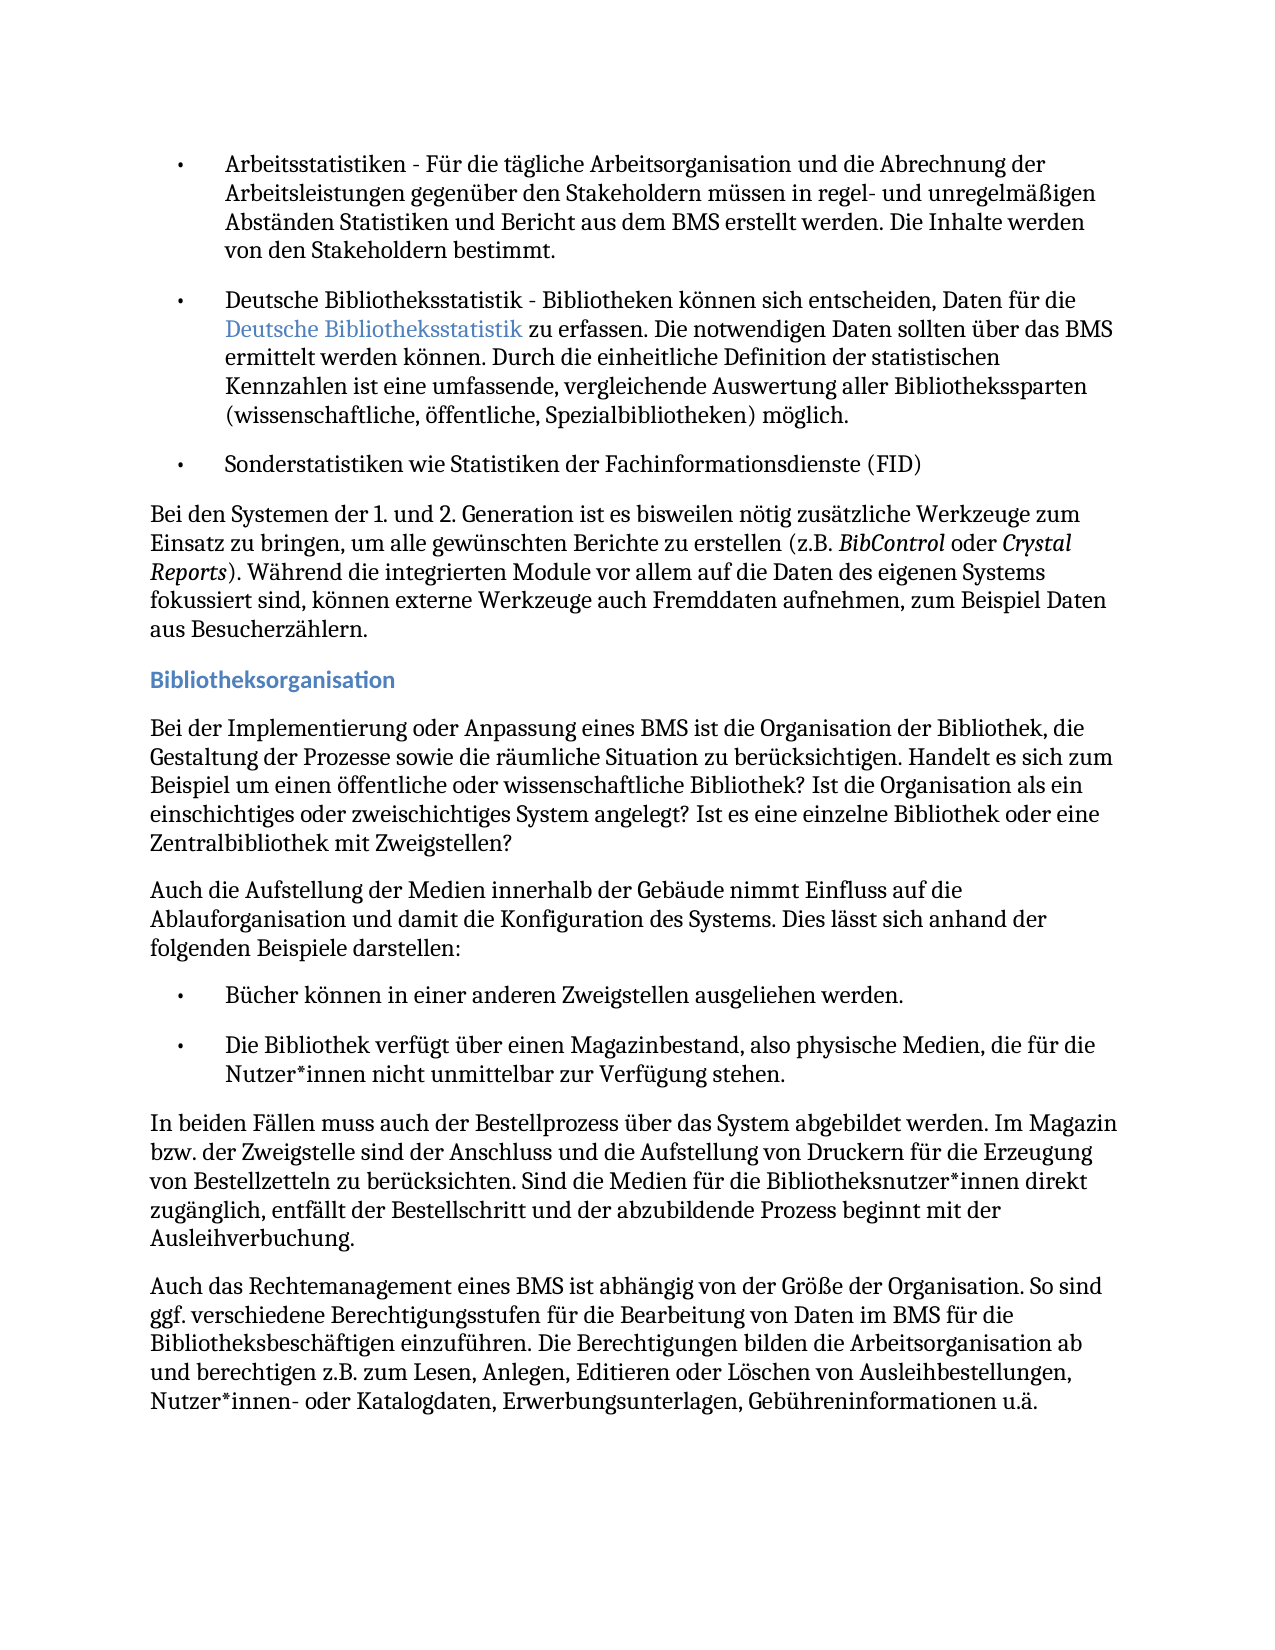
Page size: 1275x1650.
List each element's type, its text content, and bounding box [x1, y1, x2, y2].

text Bei der Implementierung oder Anpassung eines BMS ist die Organisation der Bibliothek, die Gestaltung der Prozesse sowie die räumliche Situation zu berücksichtigen. Handelt es sich zum Beispiel um einen öffentliche oder wissenschaftliche Bibliothek? Ist die Organisation als ein einschichtiges oder zweischichtiges System angelegt? Ist es eine einzelne Bibliothek oder eine Zentralbibliothek mit Zweigstellen? [150, 714, 1125, 858]
text Auch das Rechtemanagement eines BMS ist abhängig von der Größe der Organisation. So sind ggf. verschiedene Berechtigungsstufen für die Bearbeitung von Daten im BMS für die Bibliotheksbeschäftigen einzuführen. Die Berechtigungen bilden die Arbeitsorganisation ab und berechtigen z.B. zum Lesen, Anlegen, Editieren oder Löschen von Ausleihbestellungen, Nutzer*innen- oder Katalogdaten, Erwerbungsunterlagen, Gebühreninformationen u.ä. [150, 1272, 1125, 1416]
text In beiden Fällen muss auch der Bestellprozess über das System abgebildet werden. Im Magazin bzw. der Zweigstelle sind der Anschluss und die Aufstellung von Druckern für die Erzeugung von Bestellzetteln zu berücksichten. Sind die Medien für die Bibliotheksnutzer*innen direkt zugänglich, entfällt der Bestellschritt und der abzubildende Prozess beginnt mit der Ausleihverbuchung. [150, 1109, 1125, 1253]
list Sonderstatistiken wie Statistiken der Fachinformationsdienste (FID) [175, 450, 1125, 479]
list Die Bibliothek verfügt über einen Magazinbestand, also physische Medien, die für die Nutzer*innen nicht unmittelbar zur Verfügung stehen. [175, 1031, 1125, 1088]
list Arbeitsstatistiken - Für die tägliche Arbeitsorganisation und die Abrechnung der Arbeitsleistungen gegenüber den Stakeholdern müssen in regel- und unregelmäßigen Abständen Statistiken und Bericht aus dem BMS erstellt werden. Die Inhalte werden von den Stakeholdern bestimmt. [175, 150, 1125, 265]
list Deutsche Bibliotheksstatistik - Bibliotheken können sich entscheiden, Daten für die Deutsche Bibliotheksstatistik zu erfassen. Die notwendigen Daten sollten über das BMS ermittelt werden können. Durch die einheitliche Definition der statistischen Kennzahlen ist eine umfassende, vergleichende Auswertung aller Bibliothekssparten (wissenschaftliche, öffentliche, Spezialbibliotheken) möglich. [175, 286, 1125, 429]
subtitle Bibliotheksorganisation [150, 664, 1125, 695]
text Bei den Systemen der 1. und 2. Generation ist es bisweilen nötig zusätzliche Werkzeuge zum Einsatz zu bringen, um alle gewünschten Berichte zu erstellen (z.B. BibControl oder Crystal Reports). Während die integrierten Module vor allem auf die Daten des eigenen Systems fokussiert sind, können externe Werkzeuge auch Fremddaten aufnehmen, zum Beispiel Daten aus Besucherzählern. [150, 500, 1125, 644]
text Auch die Aufstellung der Medien innerhalb der Gebäude nimmt Einfluss auf die Ablauforganisation und damit die Konfiguration des Systems. Dies lässt sich anhand der folgenden Beispiele darstellen: [150, 876, 1125, 963]
list Bücher können in einer anderen Zweigstellen ausgeliehen werden. [175, 981, 1125, 1010]
